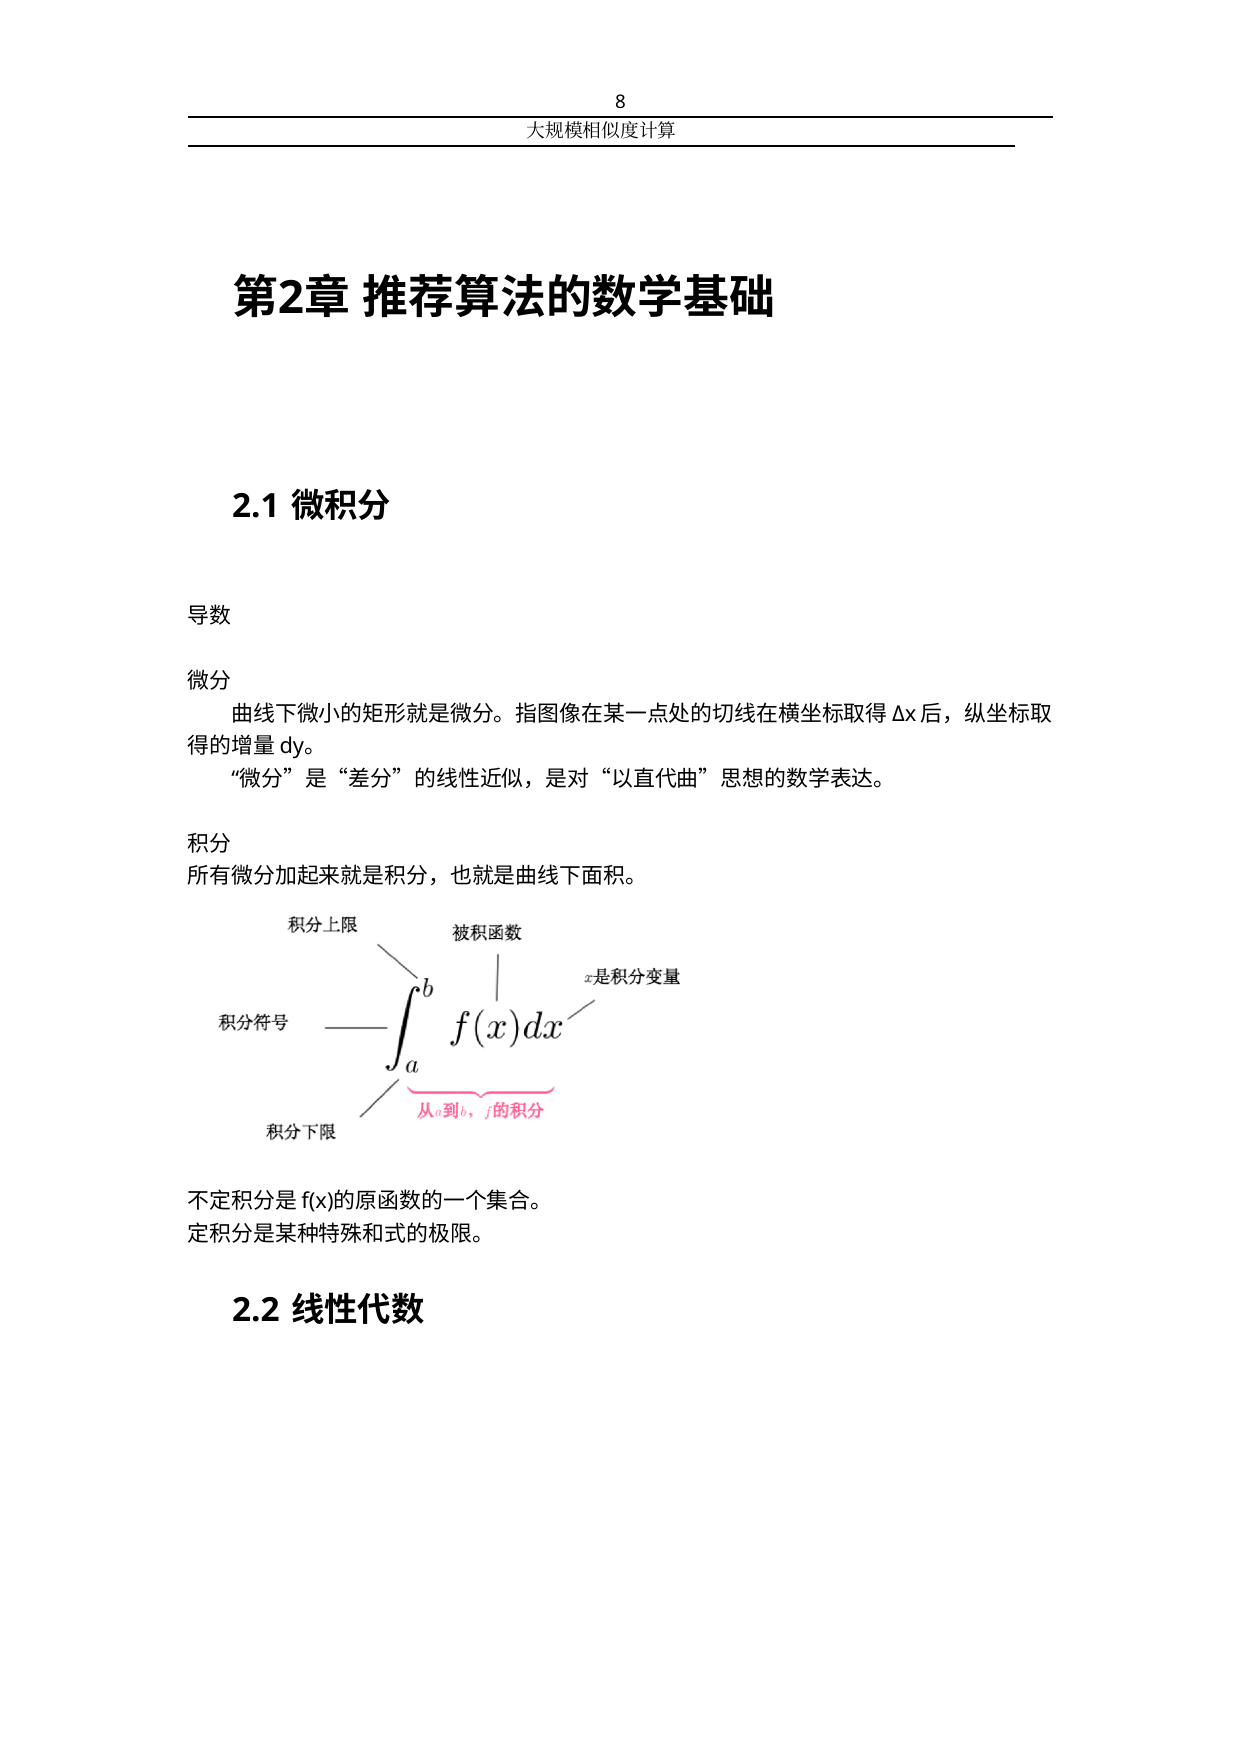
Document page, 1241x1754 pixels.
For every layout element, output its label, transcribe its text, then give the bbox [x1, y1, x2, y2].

text 定积分是某种特殊和式的极限。 [187, 1215, 1053, 1248]
text 曲线下微小的矩形就是微分。指图像在某一点处的切线在横坐标取得Δx后，纵坐标取得的增量dy。 [187, 695, 1053, 760]
text 所有微分加起来就是积分，也就是曲线下面积。 [187, 858, 1053, 890]
text 积分 [187, 825, 1053, 858]
picture [187, 897, 699, 1144]
text 不定积分是f(x)的原函数的一个集合。 [187, 1183, 1053, 1215]
text “微分”是“差分”的线性近似，是对“以直代曲”思想的数学表达。 [187, 760, 1053, 793]
text 微分 [187, 663, 1053, 695]
text 导数 [187, 598, 1053, 630]
subtitle 线性代数 [232, 1275, 1053, 1340]
subtitle 推荐算法的数学基础 [232, 245, 1053, 342]
subtitle 微积分 [232, 470, 1053, 535]
